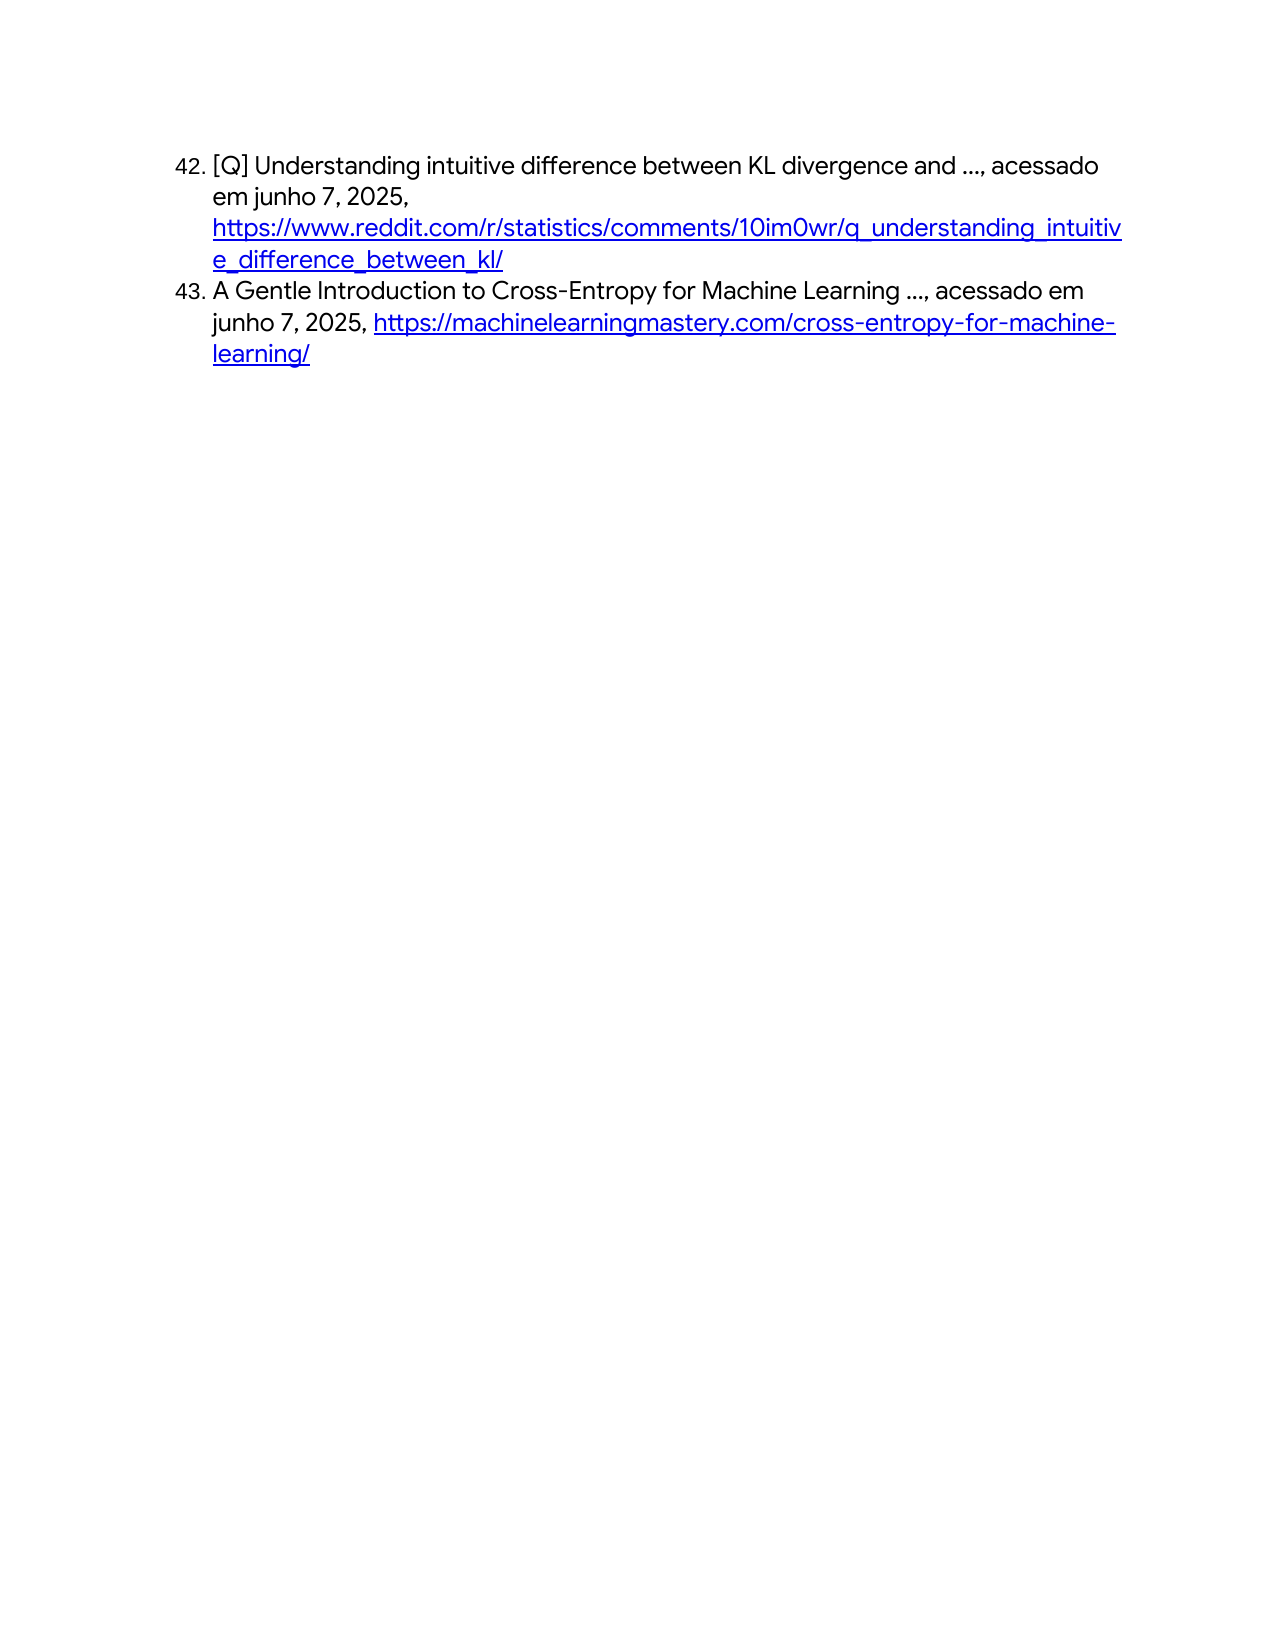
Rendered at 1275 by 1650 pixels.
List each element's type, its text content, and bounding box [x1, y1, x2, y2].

list A Gentle Introduction to Cross-Entropy for Machine Learning ..., acessado em junho 7, 2025, https://machinelearningmastery.com/cross-entropy-for-machine-learning/ [175, 275, 1125, 369]
list [Q] Understanding intuitive difference between KL divergence and ..., acessado em junho 7, 2025, https://www.reddit.com/r/statistics/comments/10im0wr/q_understanding_intuitive_difference_between_kl/ [175, 150, 1125, 275]
